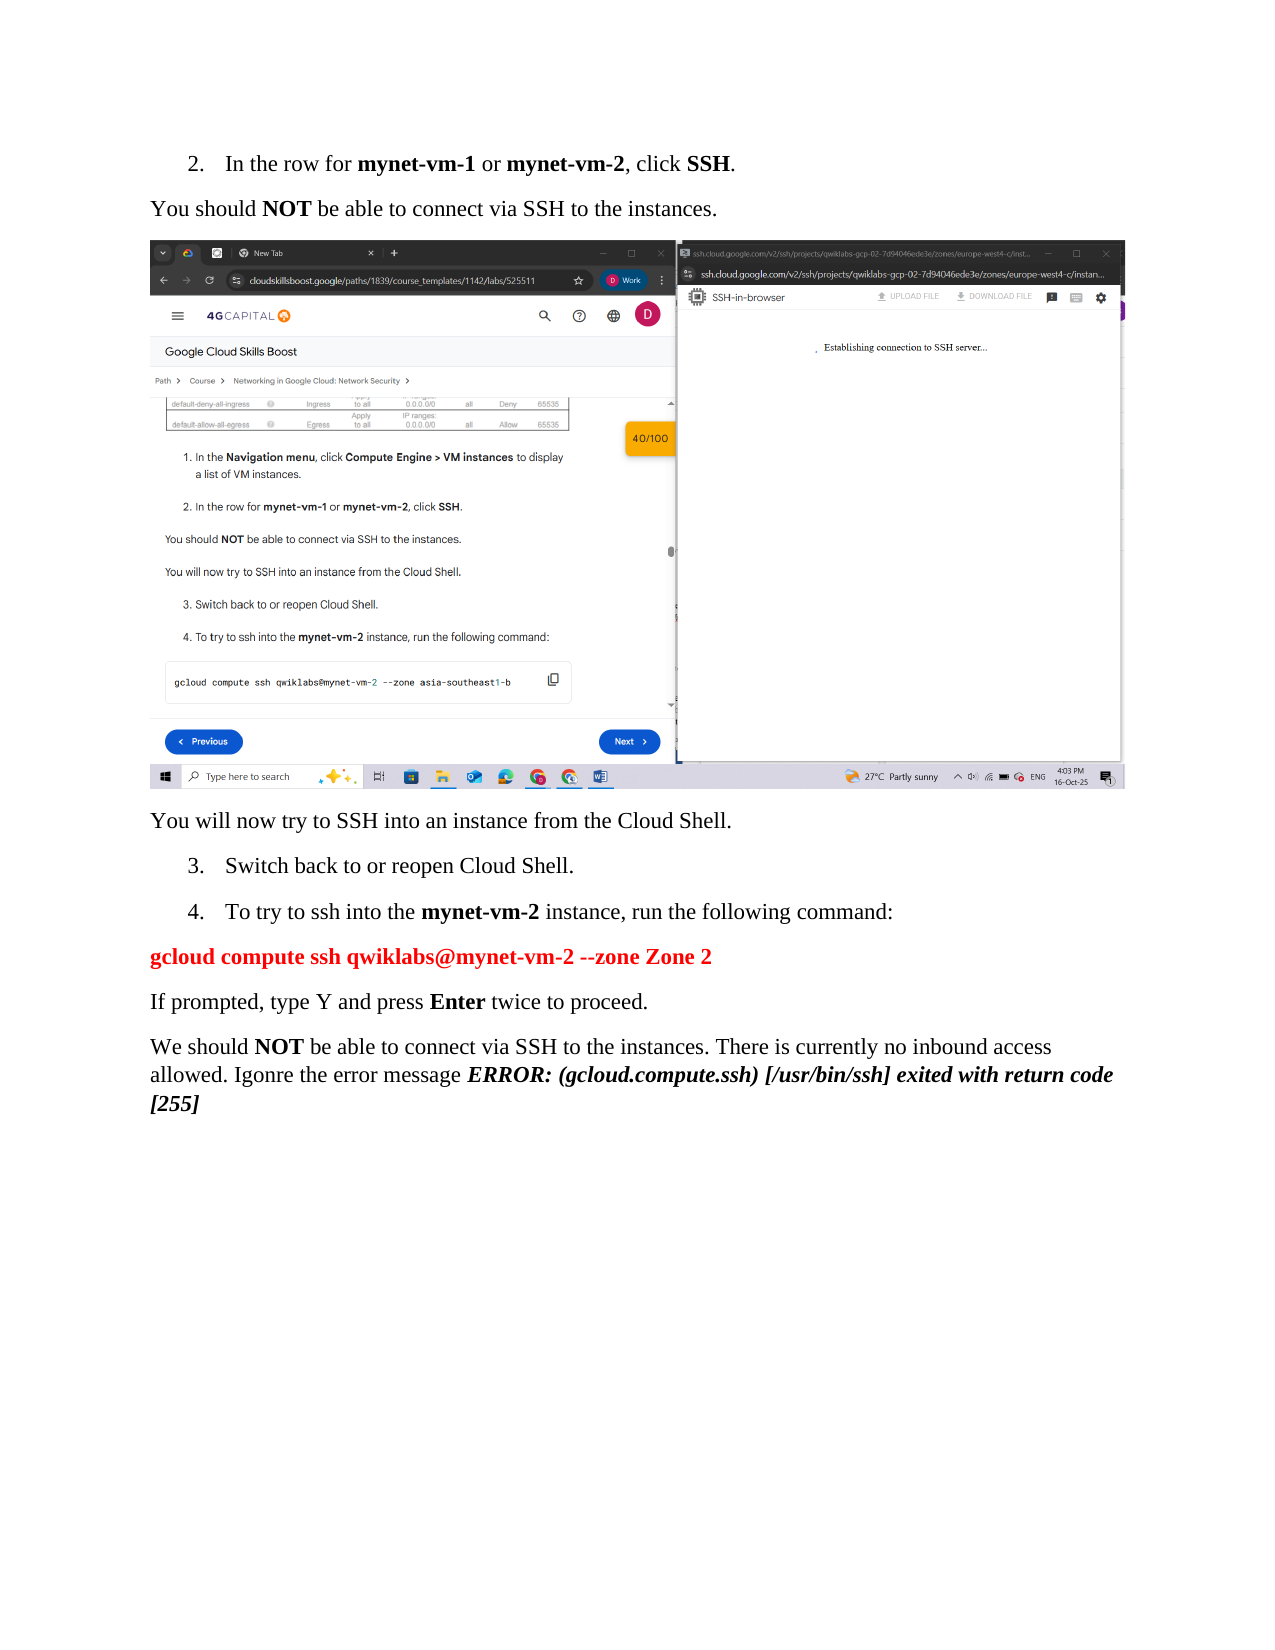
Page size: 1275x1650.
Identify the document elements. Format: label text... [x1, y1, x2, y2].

text gcloud compute ssh qwiklabs@mynet-vm-2 --zone Zone 2 [150, 943, 1125, 969]
picture [150, 240, 1125, 789]
list In the row for mynet-vm-1 or mynet-vm-2, click SSH. [187, 150, 1125, 176]
text We should NOT be able to connect via SSH to the instances. There is currently no inbound access allowed. Igonre the error message ERROR: (gcloud.compute.ssh) [/usr/bin/ssh] exited with return code [255] [150, 1033, 1125, 1116]
list Switch back to or reopen Cloud Shell. [187, 853, 1125, 879]
text You should NOT be able to connect via SSH to the instances. [150, 195, 1125, 221]
text You will now try to SSH into an instance from the Cloud Shell. [150, 807, 1125, 834]
list To try to ssh into the mynet-vm-2 instance, run the following command: [187, 898, 1125, 924]
text If prompted, type Y and press Enter twice to proceed. [150, 988, 1125, 1014]
